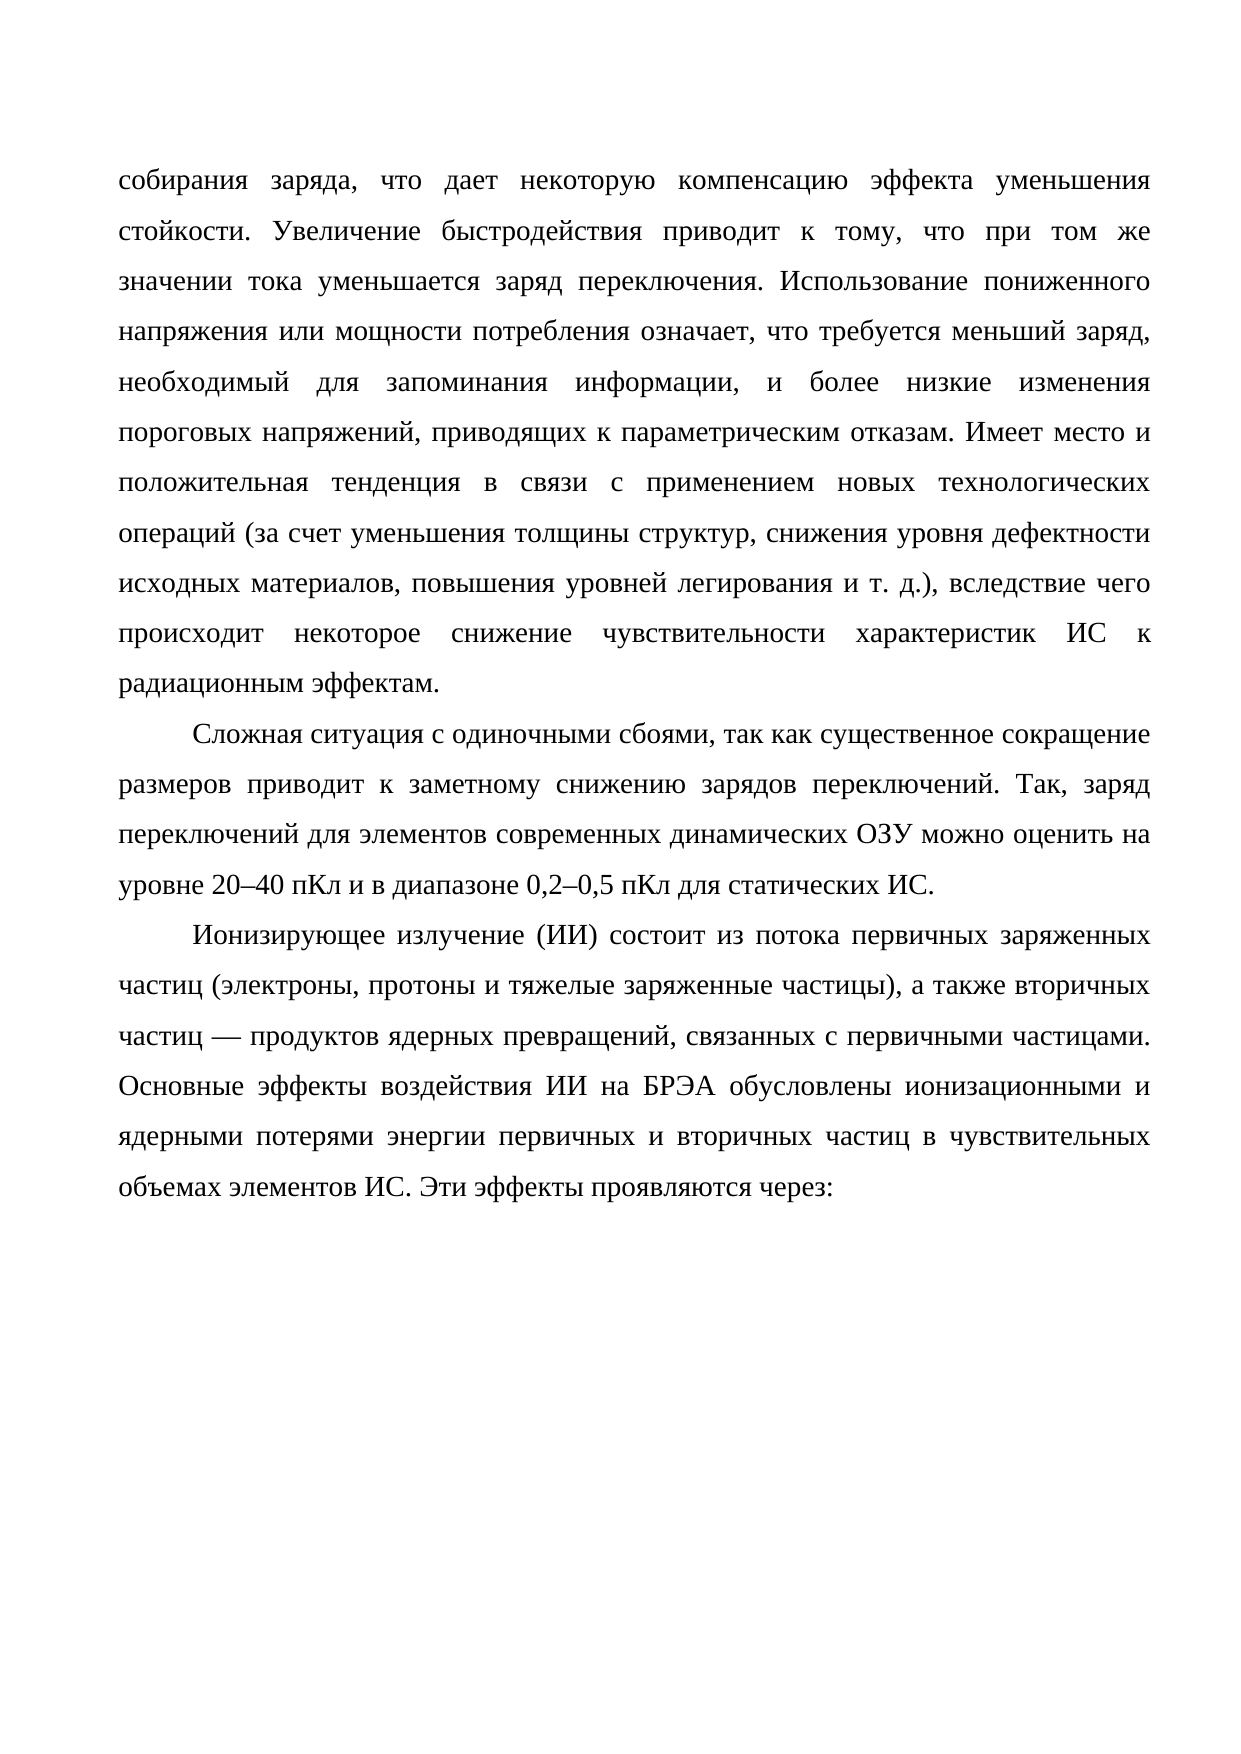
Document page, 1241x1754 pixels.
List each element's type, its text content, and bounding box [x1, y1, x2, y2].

text Сложная ситуация с одиночными сбоями, так как существенное сокращение размеров приводит к заметному снижению зарядов переключений. Так, заряд переключений для элементов современных динамических ОЗУ можно оценить на уровне 20–40 пКл и в диапазоне 0,2–0,5 пКл для статических ИС. [118, 716, 1152, 900]
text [118, 162, 1152, 699]
text Ионизирующее излучение (ИИ) состоит из потока первичных заряженных частиц (электроны, протоны и тяжелые заряженные частицы), а также вторичных частиц — продуктов ядерных превращений, связанных с первичными частицами. Основные эффекты воздействия ИИ на БРЭА обусловлены ионизационными и ядерными потерями энергии первичных и вторичных частиц в чувствительных объемах элементов ИС. Эти эффекты проявляются через: [118, 917, 1152, 1202]
